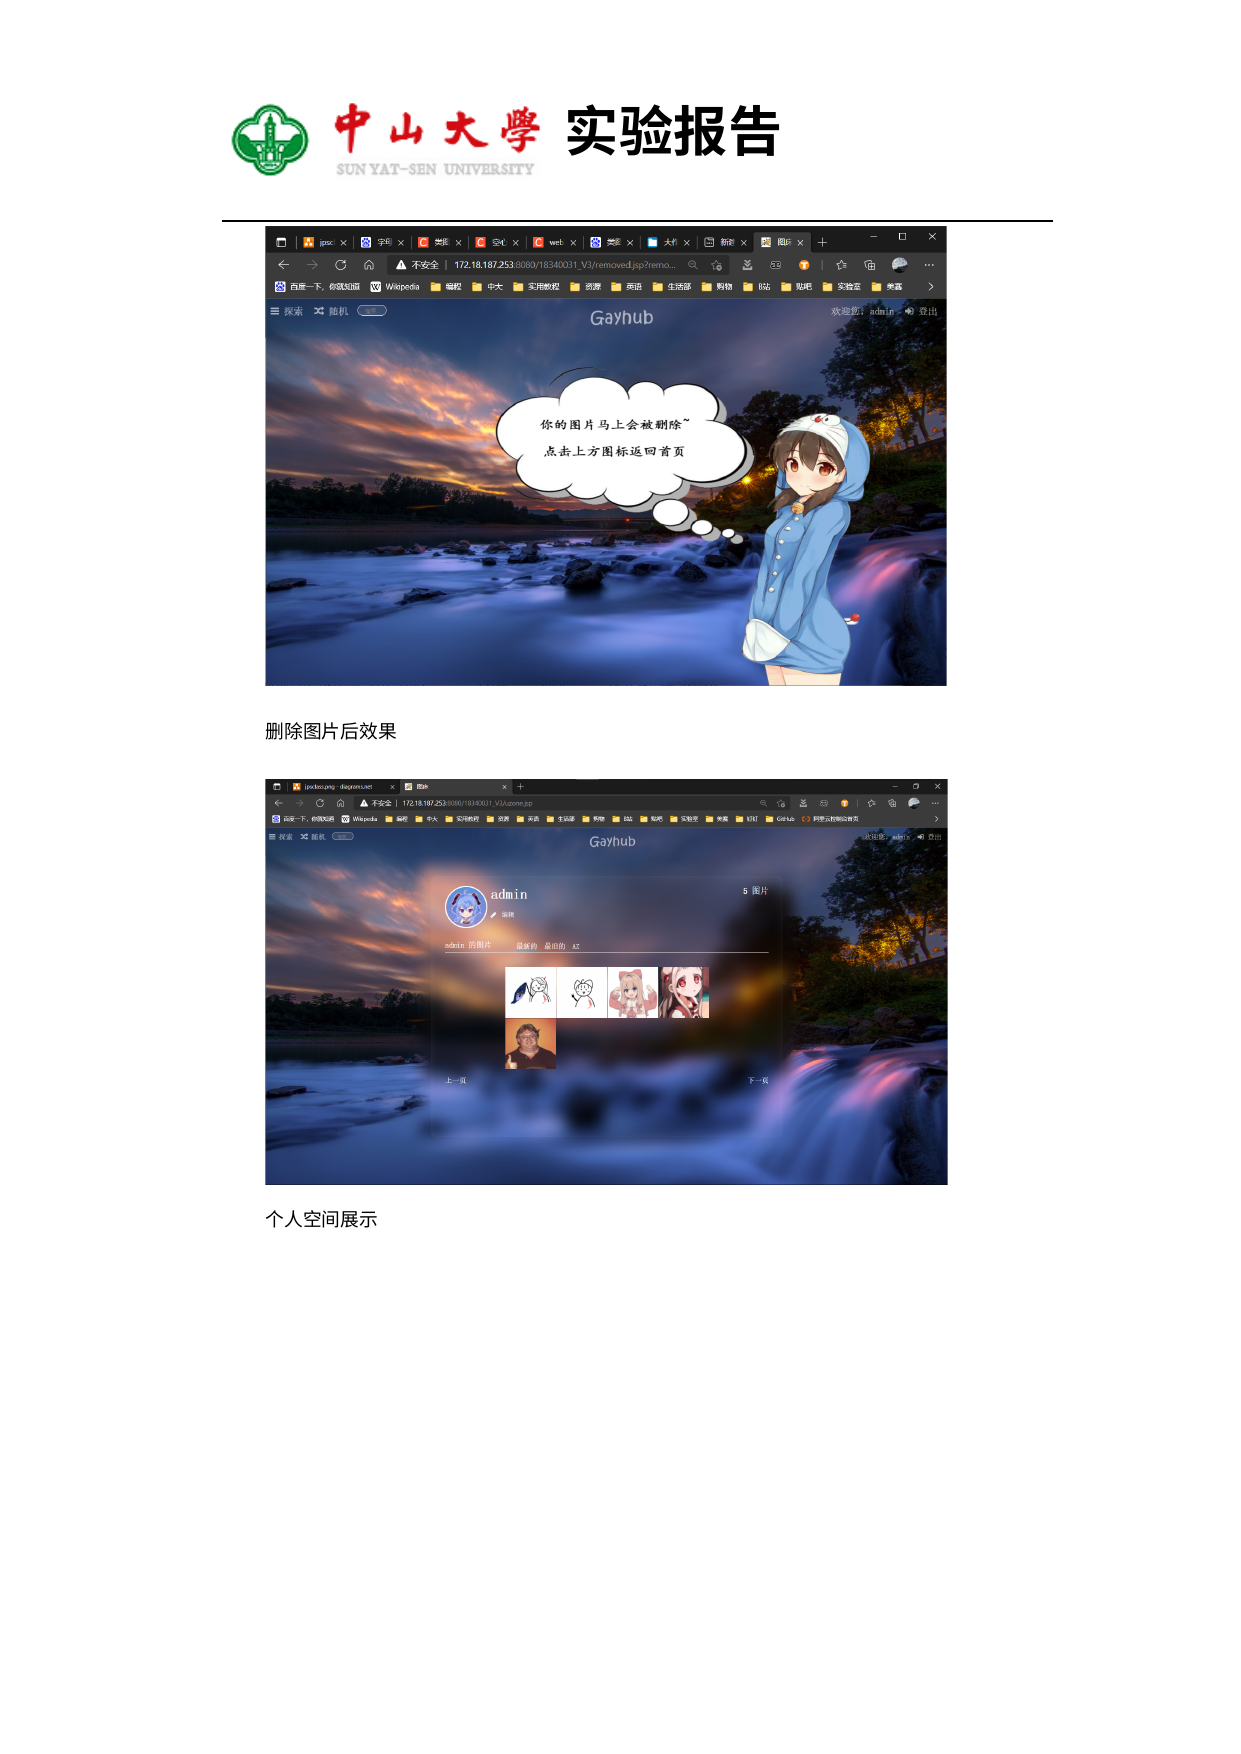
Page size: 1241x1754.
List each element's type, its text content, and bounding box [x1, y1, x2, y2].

text 个人空间展示 [222, 1202, 1053, 1234]
picture [265, 779, 948, 1185]
picture [265, 226, 947, 686]
text 删除图片后效果 [222, 714, 1053, 747]
picture [221, 98, 543, 182]
